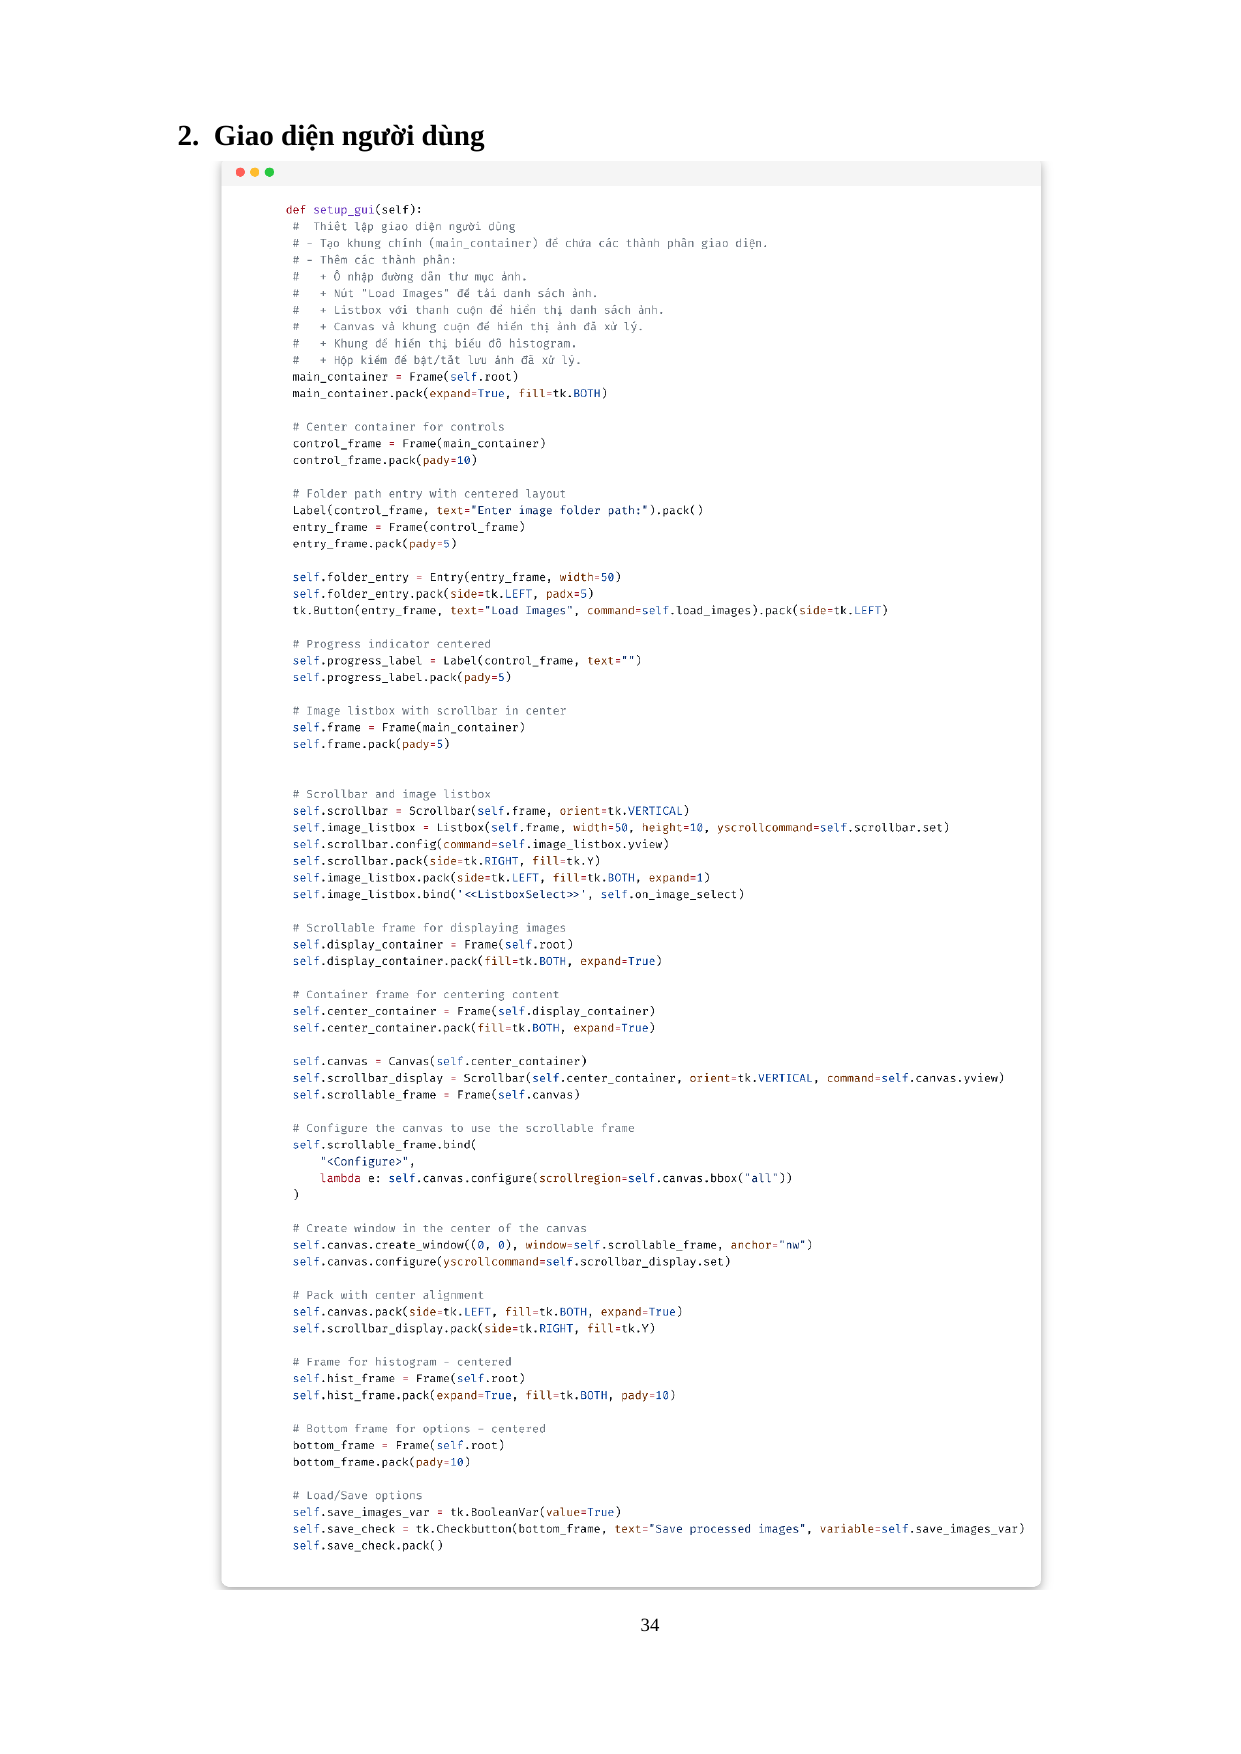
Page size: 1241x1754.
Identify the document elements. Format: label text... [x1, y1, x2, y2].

list 2. Giao diện người dùng [177, 118, 1122, 152]
picture [177, 161, 1085, 1590]
